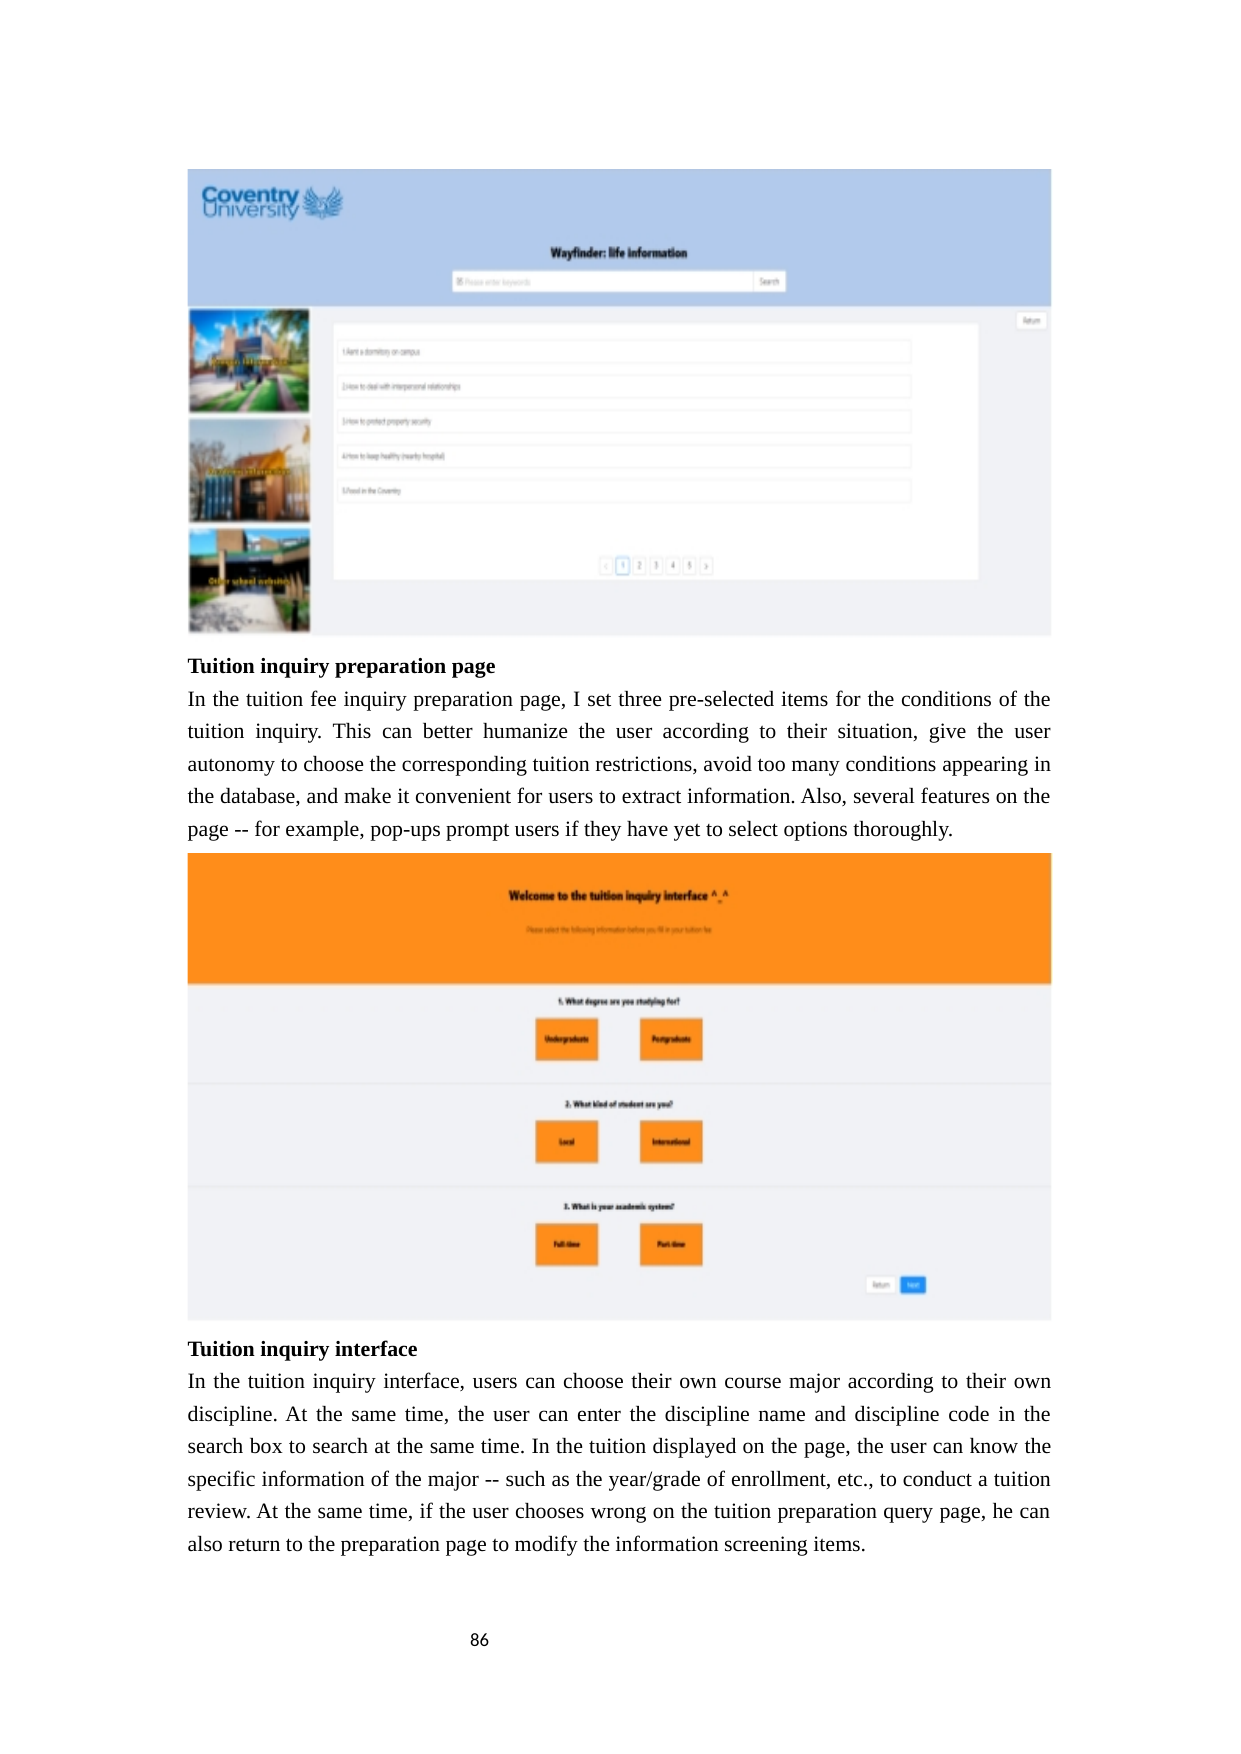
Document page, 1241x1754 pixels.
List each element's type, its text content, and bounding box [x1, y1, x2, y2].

text Tuition inquiry interface [187, 1332, 1053, 1364]
text In the tuition fee inquiry preparation page, I set three pre-selected items for the conditions of the tuition inquiry. This can better humanize the user according to their situation, give the user autonomy to choose the corresponding tuition restrictions, avoid too many conditions appearing in the database, and make it convenient for users to extract information. Also, several features on the page -- for example, pop-ups prompt users if they have yet to select options thoroughly. [187, 682, 1053, 844]
picture [187, 169, 1053, 642]
text In the tuition inquiry interface, users can choose their own course major according to their own discipline. At the same time, the user can enter the discipline name and discipline code in the search box to search at the same time. In the tuition displayed on the page, the user can know the specific information of the major -- such as the year/grade of enrollment, etc., to conduct a tuition review. At the same time, if the user chooses wrong on the tuition preparation query page, he can also return to the preparation page to modify the information screening items. [187, 1364, 1053, 1559]
picture [187, 853, 1053, 1323]
text Tuition inquiry preparation page [187, 649, 1053, 682]
